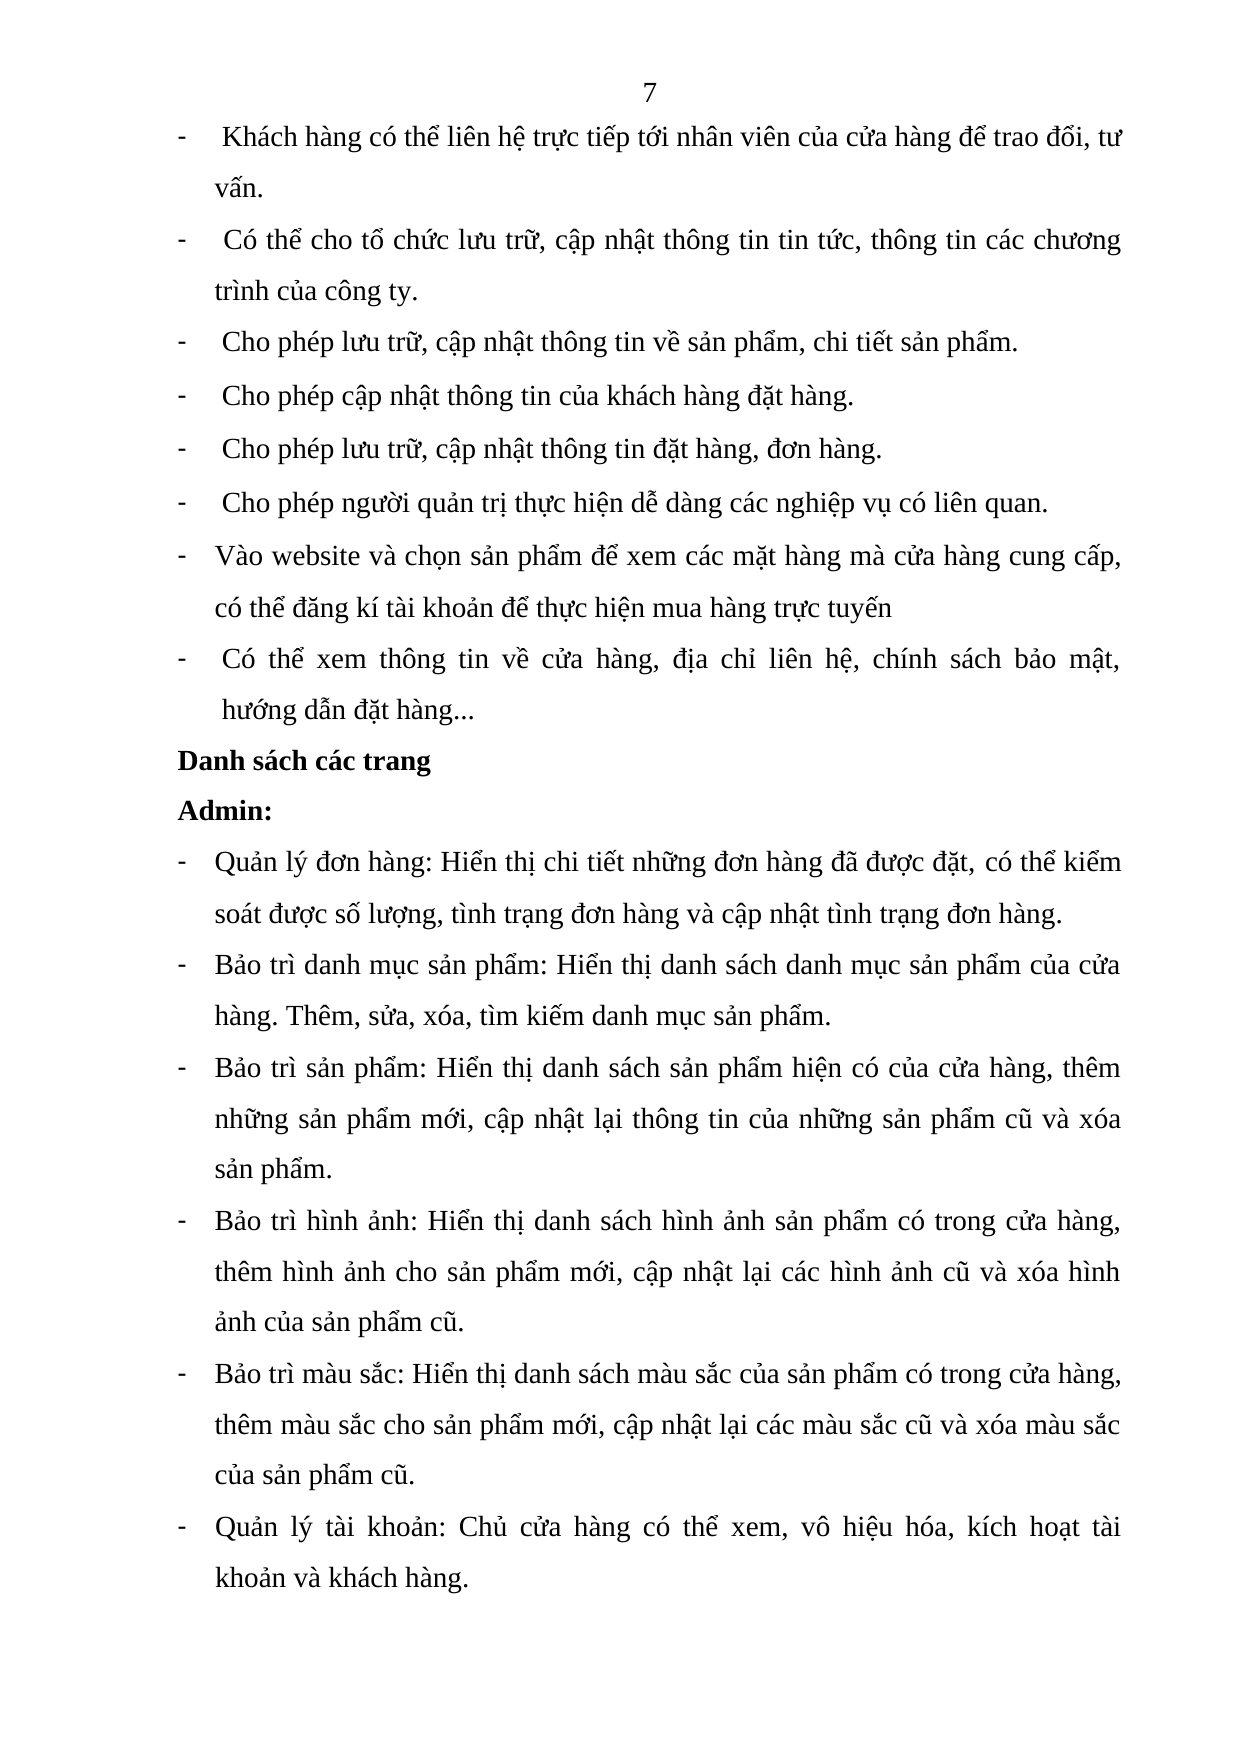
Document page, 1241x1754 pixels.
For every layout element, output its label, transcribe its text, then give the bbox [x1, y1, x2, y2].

text Admin: [177, 793, 1122, 827]
list Bảo trì sản phẩm: Hiển thị danh sách sản phẩm hiện có của cửa hàng, thêm những sản phẩm mới, cập nhật lại thông tin của những sản phẩm cũ và xóa sản phẩm. [177, 1049, 1122, 1185]
list Khách hàng có thể liên hệ trực tiếp tới nhân viên của cửa hàng để trao đổi, tư vấn. [177, 118, 1122, 204]
list Có thể cho tổ chức lưu trữ, cập nhật thông tin tin tức, thông tin các chương trình của công ty. [177, 221, 1122, 307]
list Cho phép cập nhật thông tin của khách hàng đặt hàng. [177, 377, 1122, 413]
list Bảo trì màu sắc: Hiển thị danh sách màu sắc của sản phẩm có trong cửa hàng, thêm màu sắc cho sản phẩm mới, cập nhật lại các màu sắc cũ và xóa màu sắc của sản phẩm cũ. [177, 1355, 1122, 1491]
list Quản lý tài khoản: Chủ cửa hàng có thể xem, vô hiệu hóa, kích hoạt tài khoản và khách hàng. [177, 1508, 1122, 1594]
list Quản lý đơn hàng: Hiển thị chi tiết những đơn hàng đã được đặt, có thể kiểm soát được số lượng, tình trạng đơn hàng và cập nhật tình trạng đơn hàng. [177, 843, 1122, 929]
list Bảo trì danh mục sản phẩm: Hiển thị danh sách danh mục sản phẩm của cửa hàng. Thêm, sửa, xóa, tìm kiếm danh mục sản phẩm. [177, 946, 1122, 1032]
text Danh sách các trang [177, 743, 1122, 776]
list Cho phép người quản trị thực hiện dễ dàng các nghiệp vụ có liên quan. [177, 484, 1122, 519]
list Bảo trì hình ảnh: Hiển thị danh sách hình ảnh sản phẩm có trong cửa hàng, thêm hình ảnh cho sản phẩm mới, cập nhật lại các hình ảnh cũ và xóa hình ảnh của sản phẩm cũ. [177, 1202, 1122, 1338]
list Cho phép lưu trữ, cập nhật thông tin đặt hàng, đơn hàng. [177, 430, 1122, 466]
list Cho phép lưu trữ, cập nhật thông tin về sản phẩm, chi tiết sản phẩm. [177, 323, 1122, 359]
list Có thể xem thông tin về cửa hàng, địa chỉ liên hệ, chính sách bảo mật, hướng dẫn đặt hàng... [177, 640, 1122, 726]
list Vào website và chọn sản phẩm để xem các mặt hàng mà cửa hàng cung cấp, có thể đăng kí tài khoản để thực hiện mua hàng trực tuyến [177, 537, 1122, 623]
